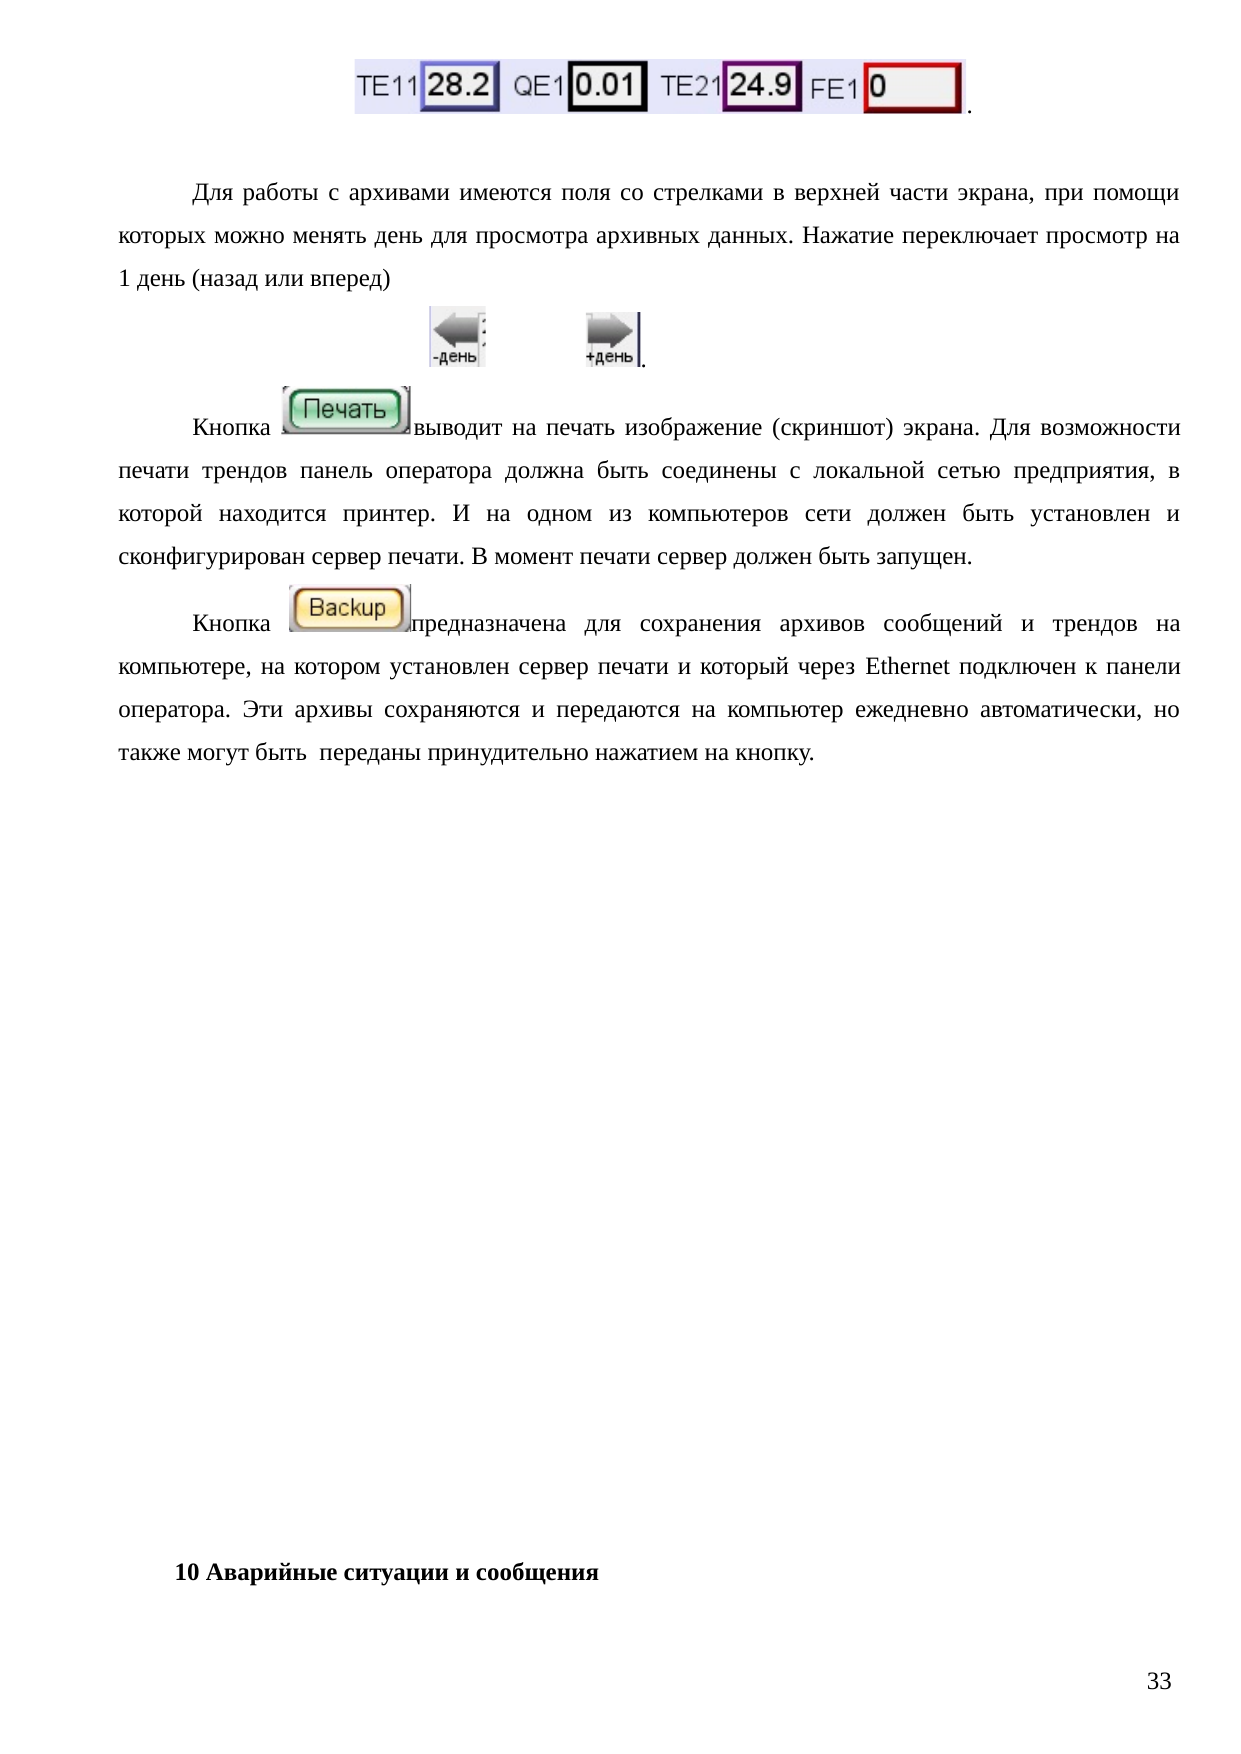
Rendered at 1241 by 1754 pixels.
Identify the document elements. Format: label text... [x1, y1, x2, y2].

picture [280, 386, 414, 436]
text Кнопка предназначена для сохранения архивов сообщений и трендов на компьютере, на котором установлен сервер печати и который через Ethernet подключен к панели оператора. Эти архивы сохраняются и передаются на компьютер ежедневно автоматически, но также могут быть переданы принудительно нажатием на кнопку. [118, 584, 1181, 766]
text Для работы с архивами имеются поля со стрелками в верхней части экрана, при помощи которых можно менять день для просмотра архивных данных. Нажатие переключает просмотр на 1 день (назад или вперед) [118, 177, 1181, 292]
picture [429, 306, 486, 367]
text 10 Аварийные ситуации и сообщения [118, 1557, 1181, 1585]
picture [585, 312, 641, 367]
picture [289, 584, 412, 632]
text . [118, 59, 1181, 119]
text . [118, 306, 1181, 372]
text Кнопка выводит на печать изображение (скриншот) экрана. Для возможности печати трендов панель оператора должна быть соединены с локальной сетью предприятия, в которой находится принтер. И на одном из компьютеров сети должен быть установлен и сконфигурирован сервер печати. В момент печати сервер должен быть запущен. [118, 387, 1181, 570]
